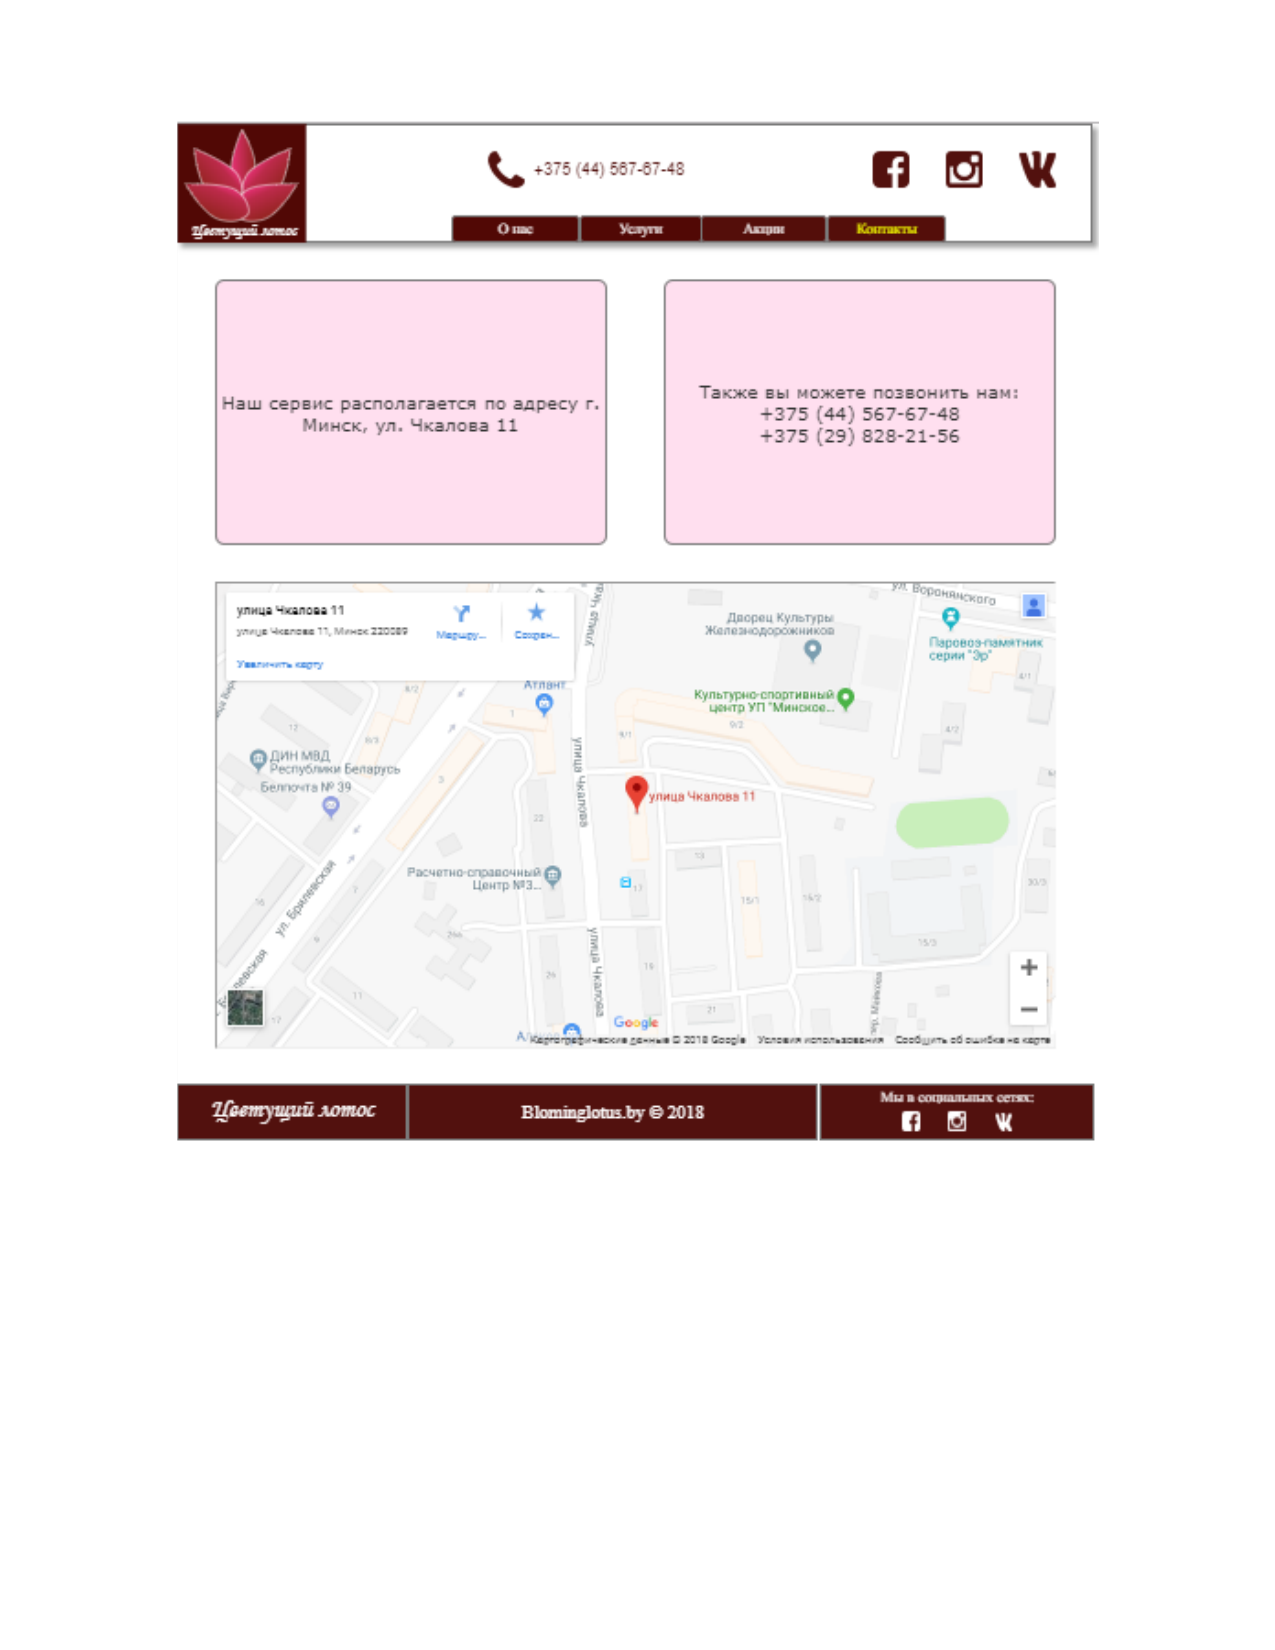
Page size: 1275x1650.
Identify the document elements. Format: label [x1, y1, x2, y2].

picture [177, 118, 1099, 1141]
